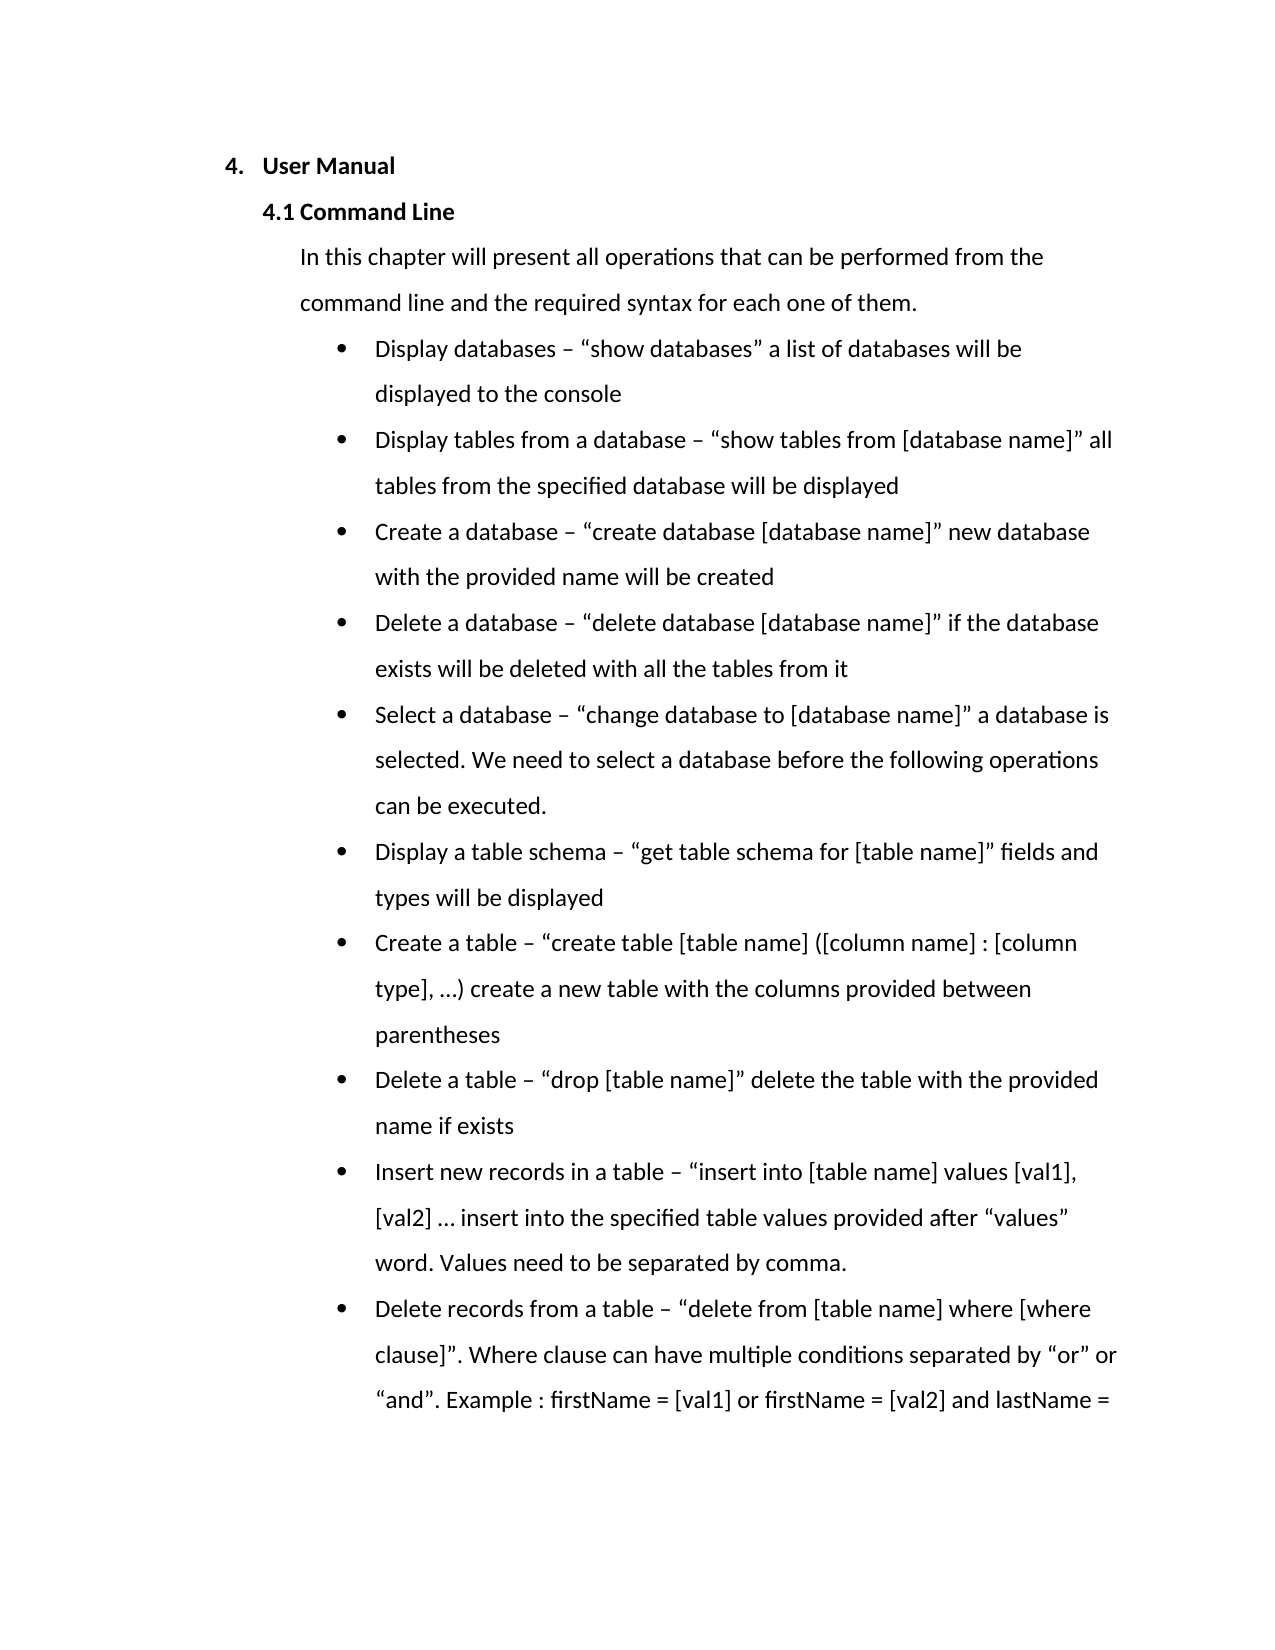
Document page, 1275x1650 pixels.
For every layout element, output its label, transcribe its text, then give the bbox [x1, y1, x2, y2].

list Create a table – “create table [table name] ([column name] : [column type], …) create a new table with the columns provided between parentheses [337, 927, 1124, 1049]
list User Manual [225, 150, 1124, 181]
list Display databases – “show databases” a list of databases will be displayed to the console [337, 333, 1124, 409]
list Display tables from a database – “show tables from [database name]” all tables from the specified database will be displayed [337, 424, 1124, 501]
list Delete a database – “delete database [database name]” if the database exists will be deleted with all the tables from it [337, 607, 1124, 683]
list Delete a table – “drop [table name]” delete the table with the provided name if exists [337, 1064, 1124, 1141]
list Create a database – “create database [database name]” new database with the provided name will be created [337, 516, 1124, 592]
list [337, 1293, 1124, 1415]
list Display a table schema – “get table schema for [table name]” fields and types will be displayed [337, 836, 1124, 912]
list In this chapter will present all operations that can be performed from the command line and the required syntax for each one of them. [300, 241, 1124, 318]
list Select a database – “change database to [database name]” a database is selected. We need to select a database before the following operations can be executed. [337, 699, 1124, 821]
list Insert new records in a table – “insert into [table name] values [val1],[val2] … insert into the specified table values provided after “values” word. Values need to be separated by comma. [337, 1156, 1124, 1278]
list Command Line [262, 196, 1124, 226]
